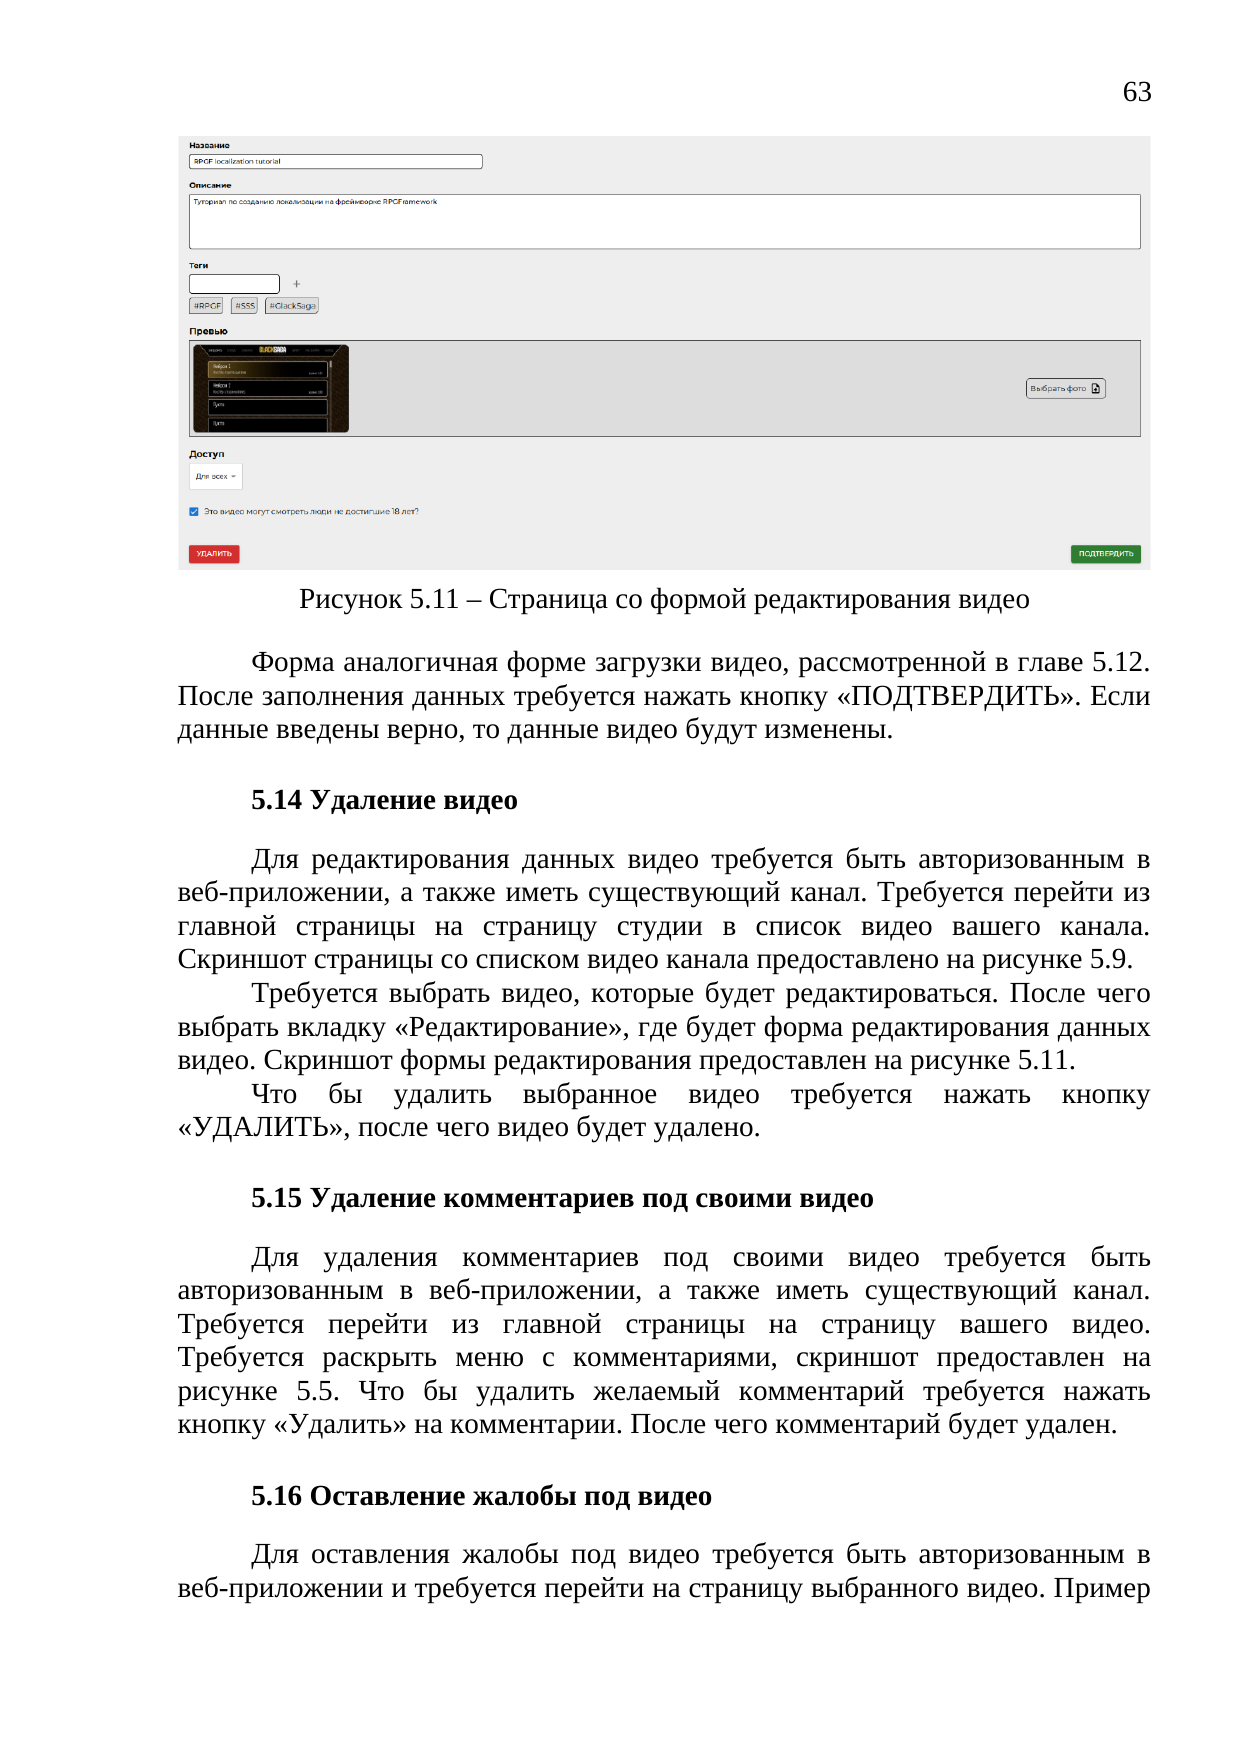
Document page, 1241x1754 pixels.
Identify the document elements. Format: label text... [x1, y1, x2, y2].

text Рисунок 5.11 – Страница со формой редактирования видео [177, 582, 1152, 615]
text Удаление комментариев под своими видео [251, 1180, 1152, 1214]
text Форма аналогичная форме загрузки видео, рассмотренной в главе 5.12. После заполнения данных требуется нажать кнопку «ПОДТВЕРДИТЬ». Если данные введены верно, то данные видео будут изменены. [177, 644, 1152, 745]
picture [178, 136, 1151, 570]
text Для удаления комментариев под своими видео требуется быть авторизованным в веб-приложении, а также иметь существующий канал. Требуется перейти из главной страницы на страницу вашего видео. Требуется раскрыть меню с комментариями, скриншот предоставлен на рисунке 5.5. Что бы удалить желаемый комментарий требуется нажать кнопку «Удалить» на комментарии. После чего комментарий будет удален. [177, 1239, 1152, 1440]
text Для редактирования данных видео требуется быть авторизованным в веб-приложении, а также иметь существующий канал. Требуется перейти из главной страницы на страницу студии в список видео вашего канала. Скриншот страницы со списком видео канала предоставлено на рисунке 5.9. [177, 841, 1152, 975]
text Требуется выбрать видео, которые будет редактироваться. После чего выбрать вкладку «Редактирование», где будет форма редактирования данных видео. Скриншот формы редактирования предоставлен на рисунке 5.11. [177, 975, 1152, 1076]
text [177, 1536, 1152, 1603]
text Оставление жалобы под видео [251, 1478, 1152, 1511]
text Что бы удалить выбранное видео требуется нажать кнопку «УДАЛИТЬ», после чего видео будет удалено. [177, 1076, 1152, 1143]
text Удаление видео [251, 782, 1152, 816]
